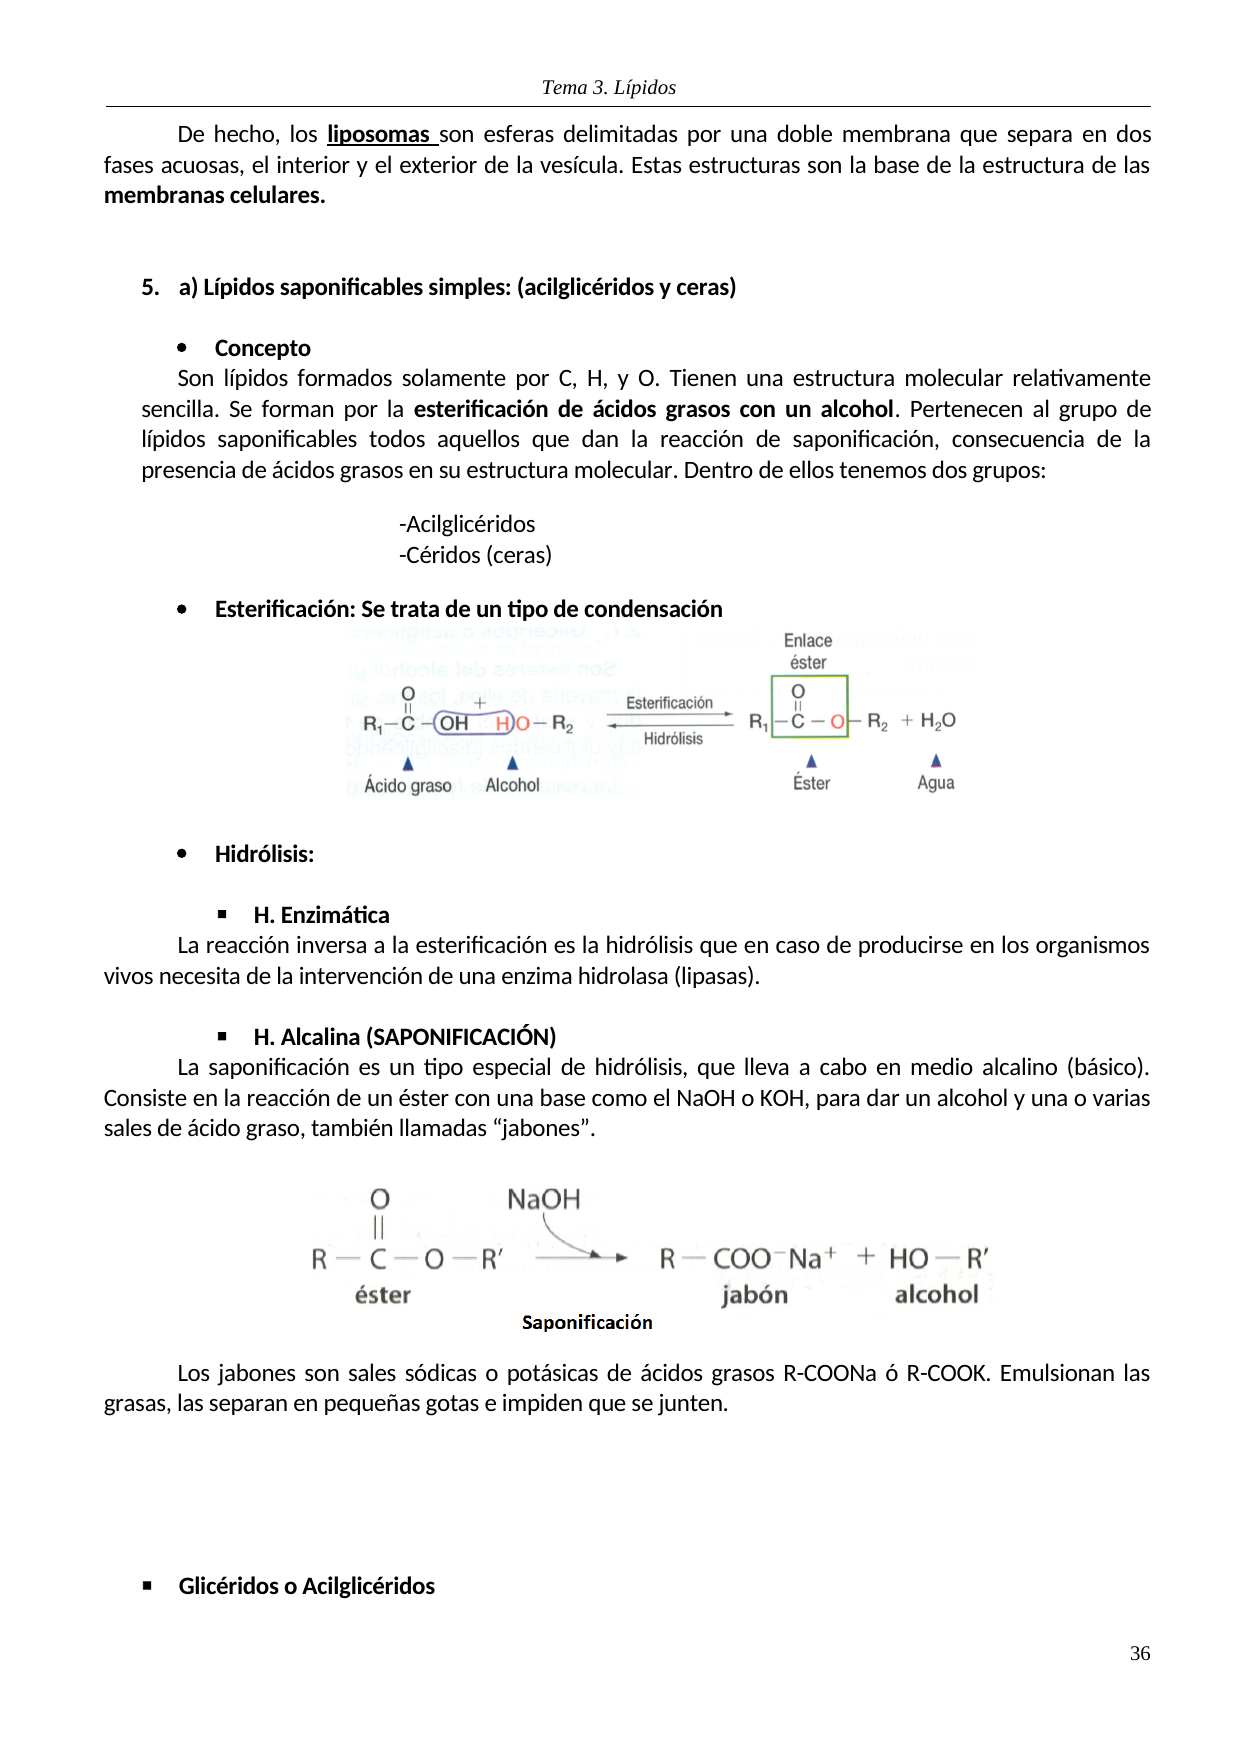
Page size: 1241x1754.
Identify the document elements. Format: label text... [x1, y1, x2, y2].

list a) Lípidos saponificables simples: (acilglicéridos y ceras) [141, 271, 1152, 301]
text La reacción inversa a la esterificación es la hidrólisis que en caso de producirse en los organismos vivos necesita de la intervención de una enzima hidrolasa (lipasas). [103, 929, 1152, 990]
text -Acilglicéridos [141, 508, 1152, 539]
list Concepto [177, 332, 1152, 362]
text La saponificación es un tipo especial de hidrólisis, que lleva a cabo en medio alcalino (básico). Consiste en la reacción de un éster con una base como el NaOH o KOH, para dar un alcohol y una o varias sales de ácido graso, también llamadas “jabones”. [103, 1051, 1152, 1143]
list H. Enzimática [216, 899, 1152, 929]
picture [307, 1172, 997, 1337]
text -Céridos (ceras) [141, 539, 1152, 569]
list Esterificación: Se trata de un tipo de condensación [177, 594, 1152, 624]
list Glicéridos o Acilglicéridos [141, 1570, 1152, 1601]
list H. Alcalina (SAPONIFICACIÓN) [216, 1021, 1152, 1051]
text Los jabones son sales sódicas o potásicas de ácidos grasos R-COONa ó R-COOK. Emulsionan las grasas, las separan en pequeñas gotas e impiden que se junten. [103, 1357, 1152, 1418]
text Son lípidos formados solamente por C, H, y O. Tienen una estructura molecular relativamente sencilla. Se forman por la esterificación de ácidos grasos con un alcohol. Pertenecen al grupo de lípidos saponificables todos aquellos que dan la reacción de saponificación, consecuencia de la presencia de ácidos grasos en su estructura molecular. Dentro de ellos tenemos dos grupos: [141, 362, 1152, 484]
text De hecho, los liposomas son esferas delimitadas por una doble membrana que separa en dos fases acuosas, el interior y el exterior de la vesícula. Estas estructuras son la base de la estructura de las membranas celulares. [103, 118, 1152, 210]
list Hidrólisis: [177, 838, 1152, 868]
picture [346, 627, 973, 802]
